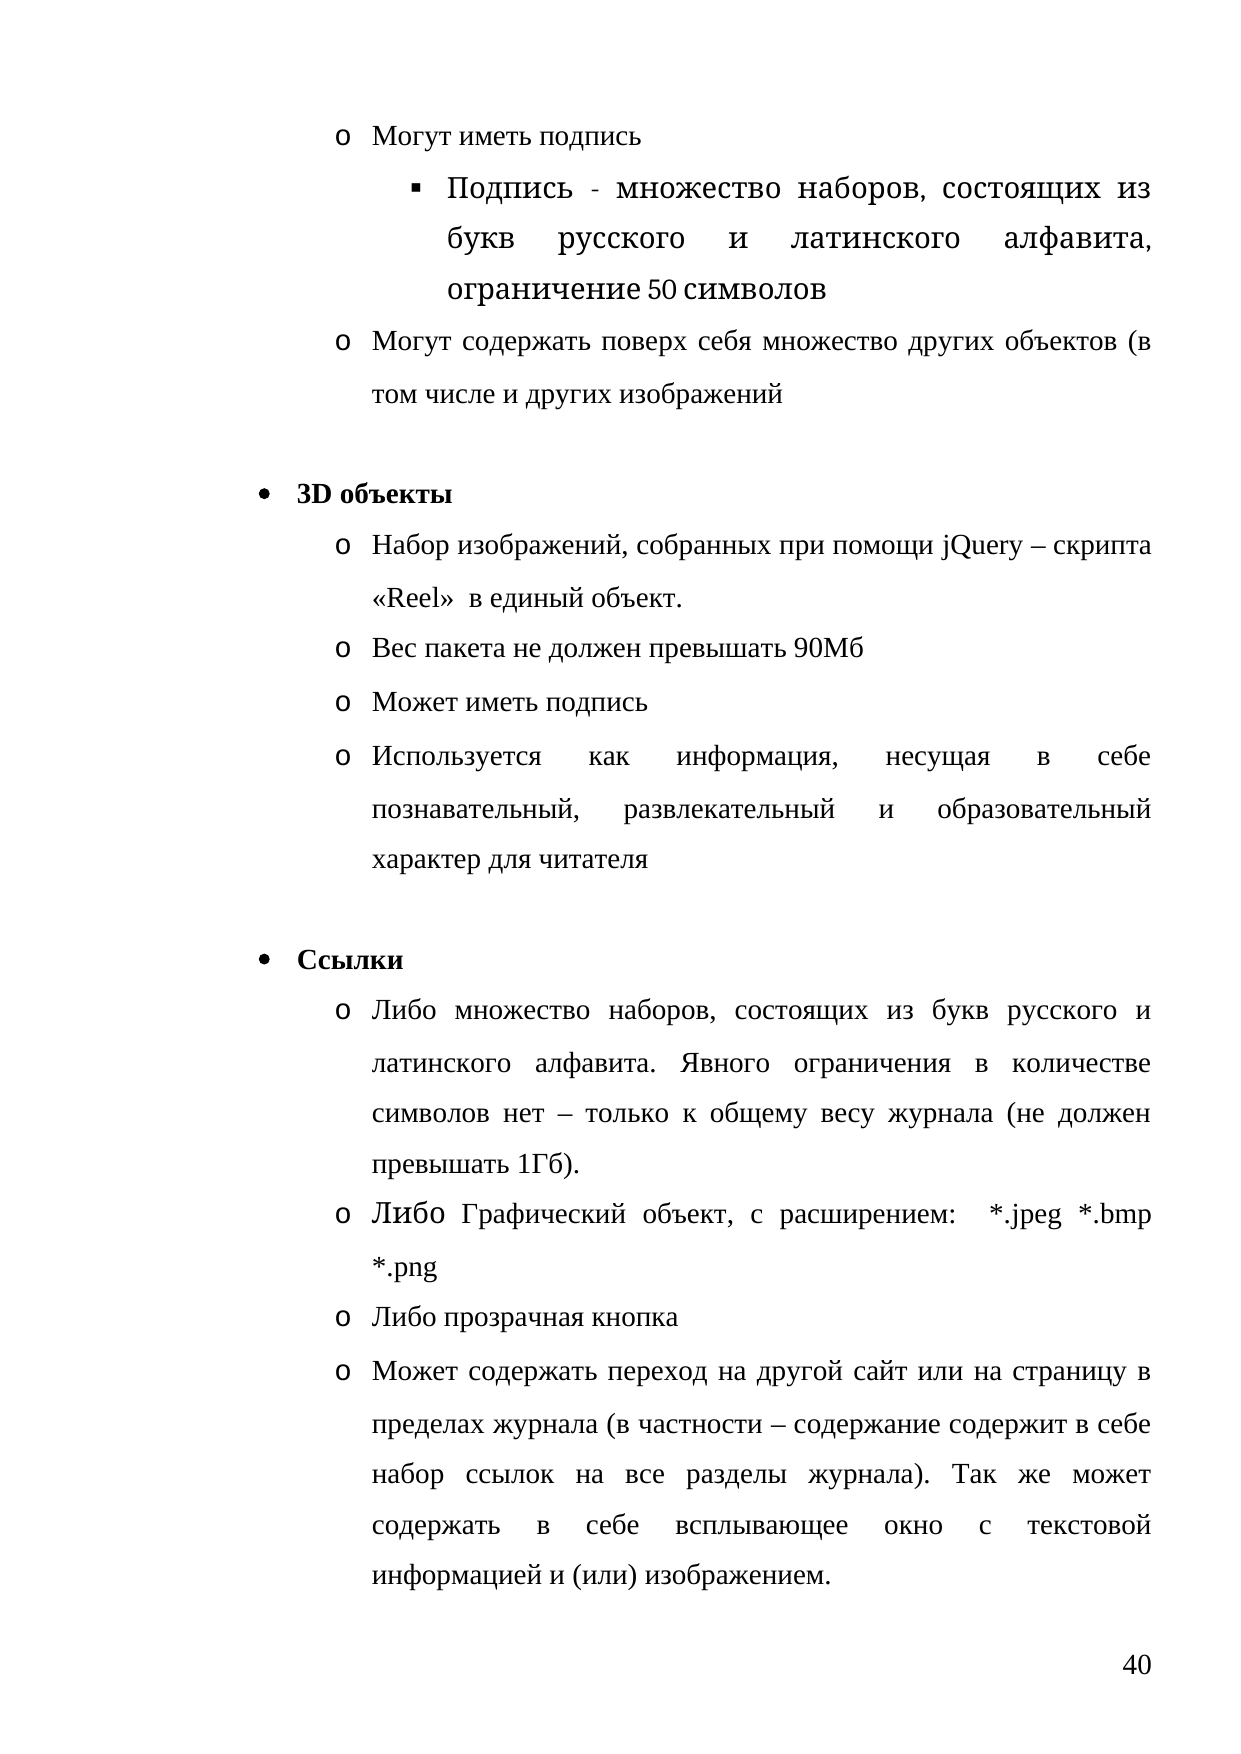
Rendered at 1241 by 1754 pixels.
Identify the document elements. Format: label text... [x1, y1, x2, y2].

list Либо множество наборов, состоящих из букв русского и латинского алфавита. Явного ограничения в количестве символов нет – только к общему весу журнала (не должен превышать 1Гб). [334, 992, 1152, 1179]
list Вес пакета не должен превышать 90Мб [334, 630, 1152, 666]
list Может содержать переход на другой сайт или на страницу в пределах журнала (в частности – содержание содержит в себе набор ссылок на все разделы журнала). Так же может содержать в себе всплывающее окно с текстовой информацией и (или) изображением. [334, 1353, 1152, 1591]
list Могут содержать поверх себя множество других объектов (в том числе и других изображений [334, 323, 1152, 409]
list Используется как информация, несущая в себе познавательный, развлекательный и образовательный характер для читателя [334, 738, 1152, 875]
list Ссылки [259, 942, 1152, 976]
list Либо Графический объект, с расширением: *.jpeg *.bmp *.png [334, 1196, 1152, 1282]
list 3D объекты [259, 477, 1152, 510]
list Набор изображений, собранных при помощи jQuery – скрипта «Reel» в единый объект. [334, 527, 1152, 613]
list Либо прозрачная кнопка [334, 1299, 1152, 1335]
list Подпись - множество наборов, состоящих из букв русского и латинского алфавита, ограничение 50 символов [409, 172, 1152, 306]
list Может иметь подпись [334, 684, 1152, 720]
list Могут иметь подпись [334, 118, 1152, 154]
